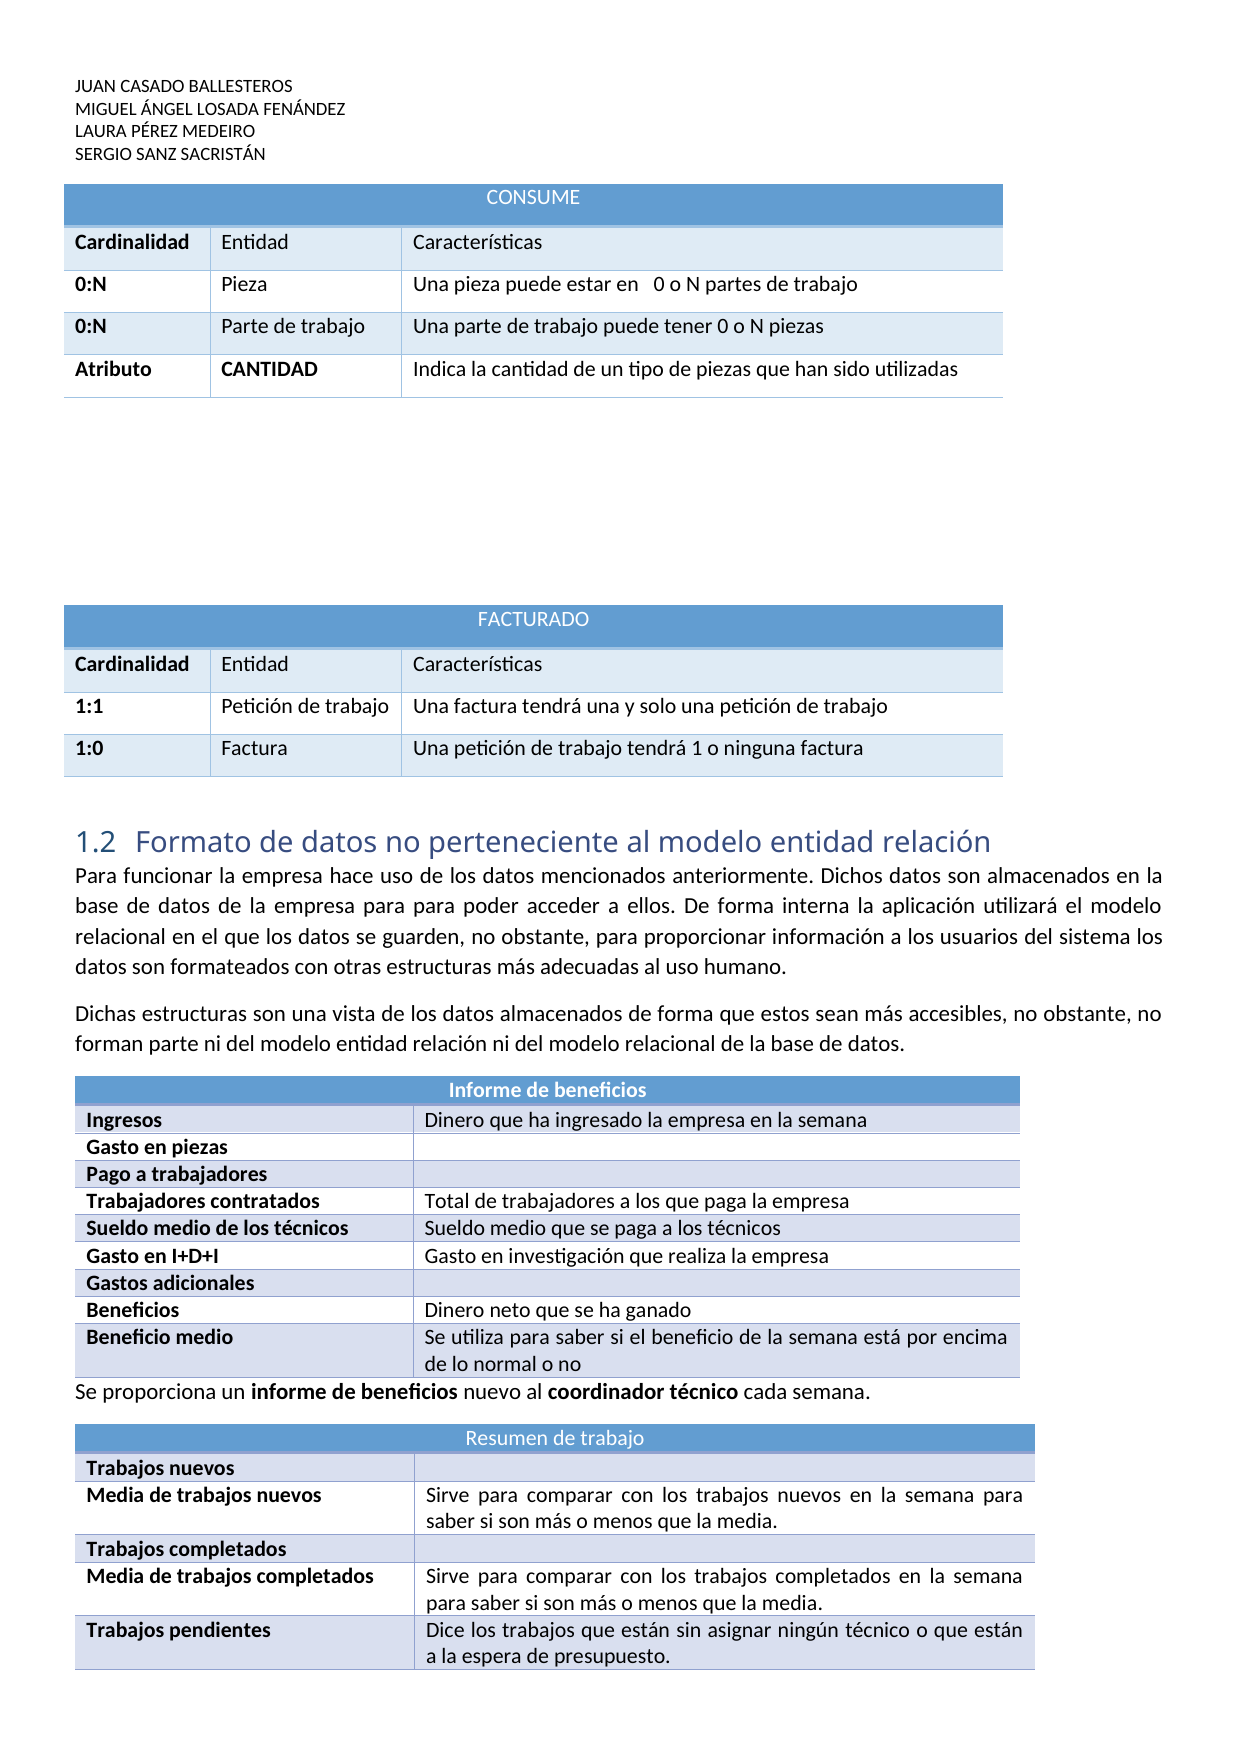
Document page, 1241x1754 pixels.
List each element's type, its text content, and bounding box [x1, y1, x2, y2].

table_cell Una petición de trabajo tendrá 1 o ninguna factura [402, 735, 1003, 776]
table_cell Sirve para comparar con los trabajos nuevos en la semana para saber si son más o menos que la media. [415, 1482, 1035, 1534]
table_cell Sirve para comparar con los trabajos completados en la semana para saber si son más o menos que la media. [415, 1563, 1035, 1615]
table_cell CANTIDAD [211, 355, 401, 396]
table_cell [414, 1270, 1020, 1296]
table_cell Media de trabajos completados [75, 1563, 414, 1615]
table_cell 1:1 [64, 693, 210, 734]
table_cell Beneficio medio [75, 1324, 413, 1377]
table_cell Sueldo medio que se paga a los técnicos [414, 1215, 1020, 1241]
table_cell Trabajadores contratados [75, 1188, 413, 1214]
table_cell [414, 1134, 1020, 1160]
table_cell Indica la cantidad de un tipo de piezas que han sido utilizadas [402, 355, 1003, 396]
table_cell Beneficios [75, 1297, 413, 1323]
table_cell Gastos adicionales [75, 1270, 413, 1296]
table_cell Factura [211, 735, 401, 776]
table_cell 0:N [64, 313, 210, 354]
table_cell Se utiliza para saber si el beneficio de la semana está por encima de lo normal o no [414, 1324, 1020, 1377]
table_cell Trabajos pendientes [75, 1616, 414, 1669]
text Dichas estructuras son una vista de los datos almacenados de forma que estos sean más accesibles, no obstante, no forman parte ni del modelo entidad relación ni del modelo relacional de la base de datos. [75, 999, 1165, 1057]
subtitle Formato de datos no perteneciente al modelo entidad relación [75, 822, 1165, 861]
table_cell Atributo [64, 355, 210, 396]
table_cell Media de trabajos nuevos [75, 1482, 414, 1534]
table_cell Trabajos nuevos [75, 1454, 414, 1481]
table_header CONSUME [64, 184, 1003, 225]
table_cell Dice los trabajos que están sin asignar ningún técnico o que están a la espera de presupuesto. [415, 1616, 1035, 1669]
table_cell Petición de trabajo [211, 693, 401, 734]
table_cell Entidad [211, 228, 401, 270]
table_cell Gasto en I+D+I [75, 1242, 413, 1268]
table_cell Características [402, 228, 1003, 270]
table_header FACTURADO [64, 605, 1003, 647]
text Se proporciona un informe de beneficios nuevo al coordinador técnico cada semana. [75, 1377, 1165, 1405]
text Para funcionar la empresa hace uso de los datos mencionados anteriormente. Dichos datos son almacenados en la base de datos de la empresa para para poder acceder a ellos. De forma interna la aplicación utilizará el modelo relacional en el que los datos se guarden, no obstante, para proporcionar información a los usuarios del sistema los datos son formateados con otras estructuras más adecuadas al uso humano. [75, 861, 1165, 980]
table_cell Pieza [211, 271, 401, 312]
table_cell Dinero neto que se ha ganado [414, 1297, 1020, 1323]
table_cell Dinero que ha ingresado la empresa en la semana [414, 1106, 1020, 1132]
table_cell Una parte de trabajo puede tener 0 o N piezas [402, 313, 1003, 354]
table_header Informe de beneficios [75, 1076, 1020, 1103]
table_cell Gasto en piezas [75, 1134, 413, 1160]
table_header Resumen de trabajo [75, 1424, 1035, 1451]
table_cell Una pieza puede estar en 0 o N partes de trabajo [402, 271, 1003, 312]
table_cell Trabajos completados [75, 1535, 414, 1562]
table_cell Total de trabajadores a los que paga la empresa [414, 1188, 1020, 1214]
table_cell 1:0 [64, 735, 210, 776]
table_cell [414, 1161, 1020, 1187]
table_cell Pago a trabajadores [75, 1161, 413, 1187]
table_cell Parte de trabajo [211, 313, 401, 354]
table_cell Una factura tendrá una y solo una petición de trabajo [402, 693, 1003, 734]
table_cell Sueldo medio de los técnicos [75, 1215, 413, 1241]
table_cell [415, 1454, 1035, 1481]
table_cell Entidad [211, 650, 401, 692]
table_cell Cardinalidad [64, 228, 210, 270]
table_cell [415, 1535, 1035, 1562]
table_cell 0:N [64, 271, 210, 312]
table_cell Gasto en investigación que realiza la empresa [414, 1242, 1020, 1268]
table_cell Cardinalidad [64, 650, 210, 692]
table_cell Características [402, 650, 1003, 692]
table_cell Ingresos [75, 1106, 413, 1132]
